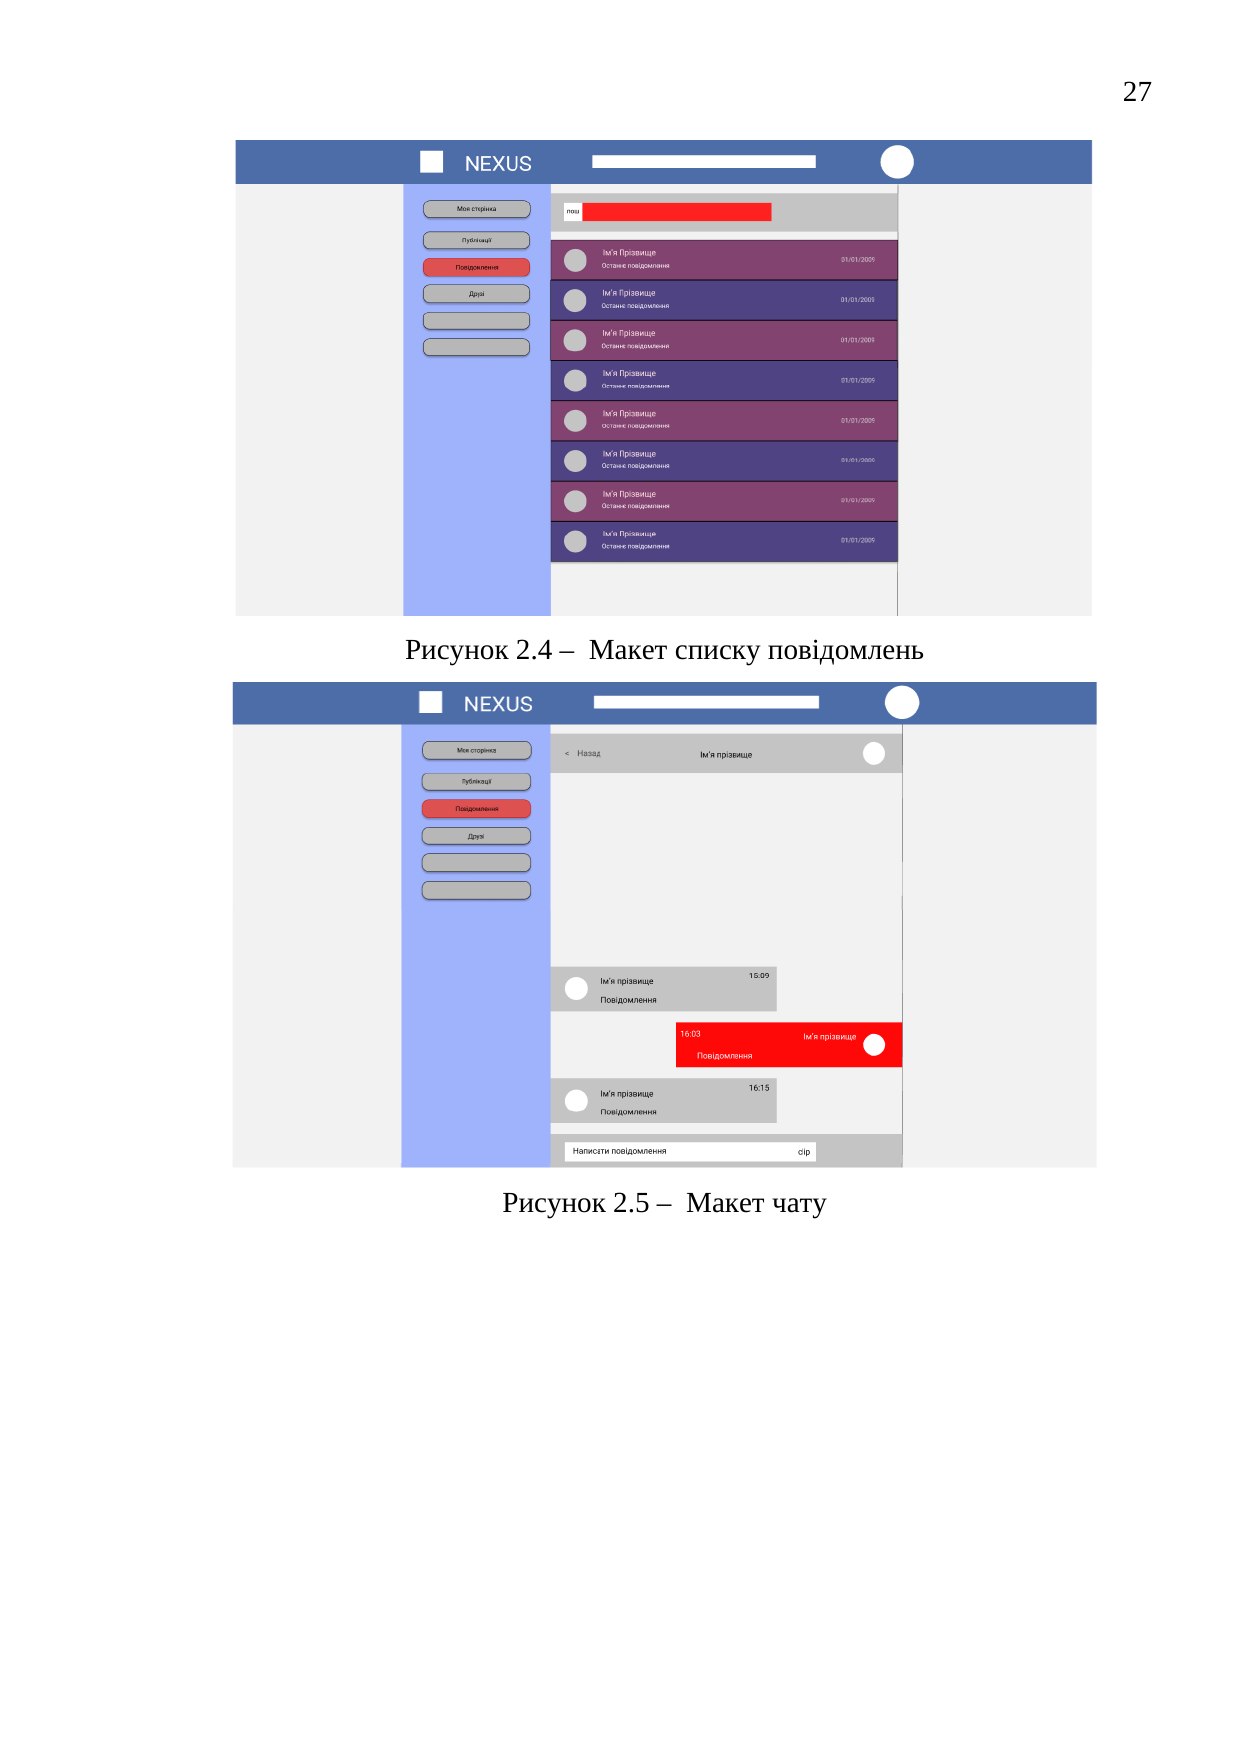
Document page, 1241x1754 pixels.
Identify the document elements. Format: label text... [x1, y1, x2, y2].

text Рисунок 2.5 – Макет чату [177, 1185, 1152, 1218]
text Рисунок 2.4 – Макет списку повідомлень [177, 632, 1152, 666]
picture [234, 140, 1095, 616]
picture [232, 682, 1097, 1168]
